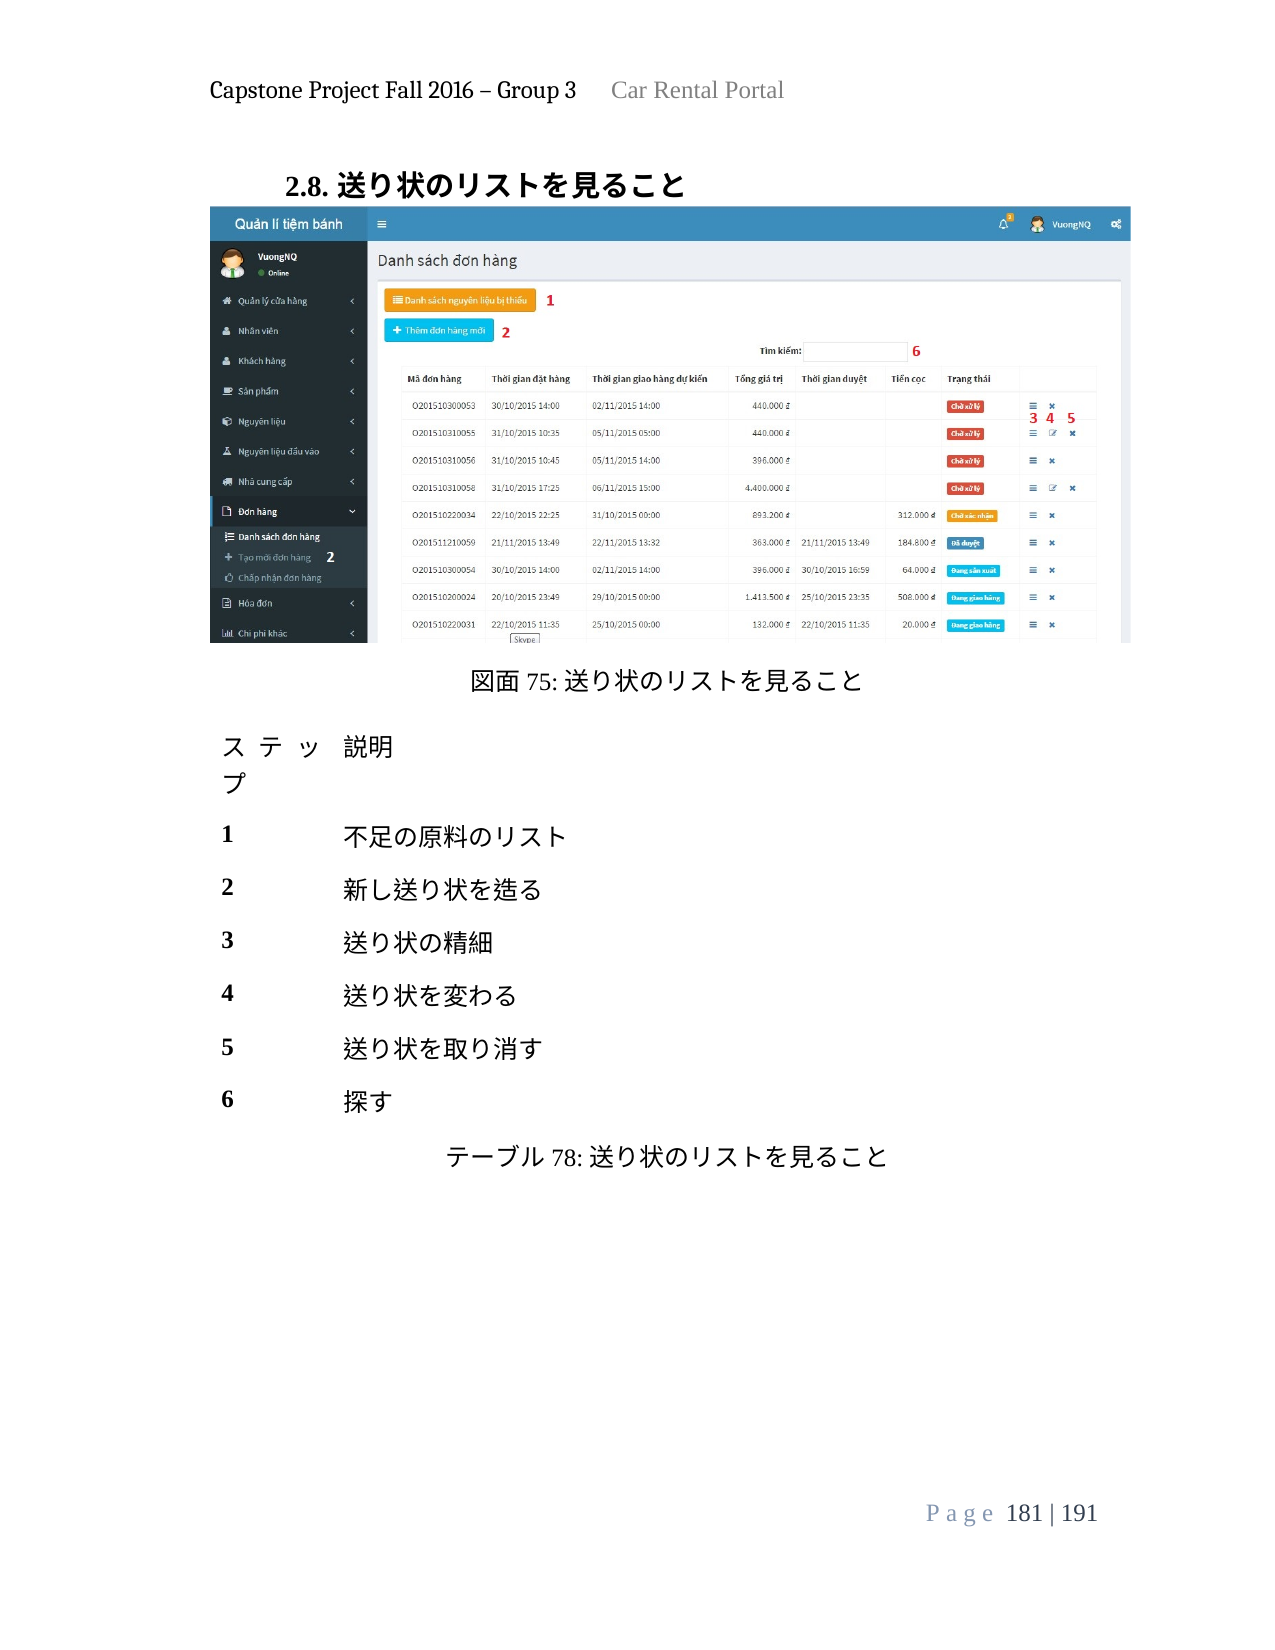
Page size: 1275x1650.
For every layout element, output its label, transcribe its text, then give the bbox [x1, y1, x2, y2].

picture [210, 206, 1131, 643]
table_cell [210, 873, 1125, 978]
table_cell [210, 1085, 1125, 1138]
text 図面 75: 送り状のリストを見ること [210, 661, 1125, 698]
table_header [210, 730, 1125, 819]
subtitle 送り状のリストを見ること [285, 162, 1125, 204]
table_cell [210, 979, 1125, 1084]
text テーブル 78: 送り状のリストを見ること [210, 1138, 1125, 1174]
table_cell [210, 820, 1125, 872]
